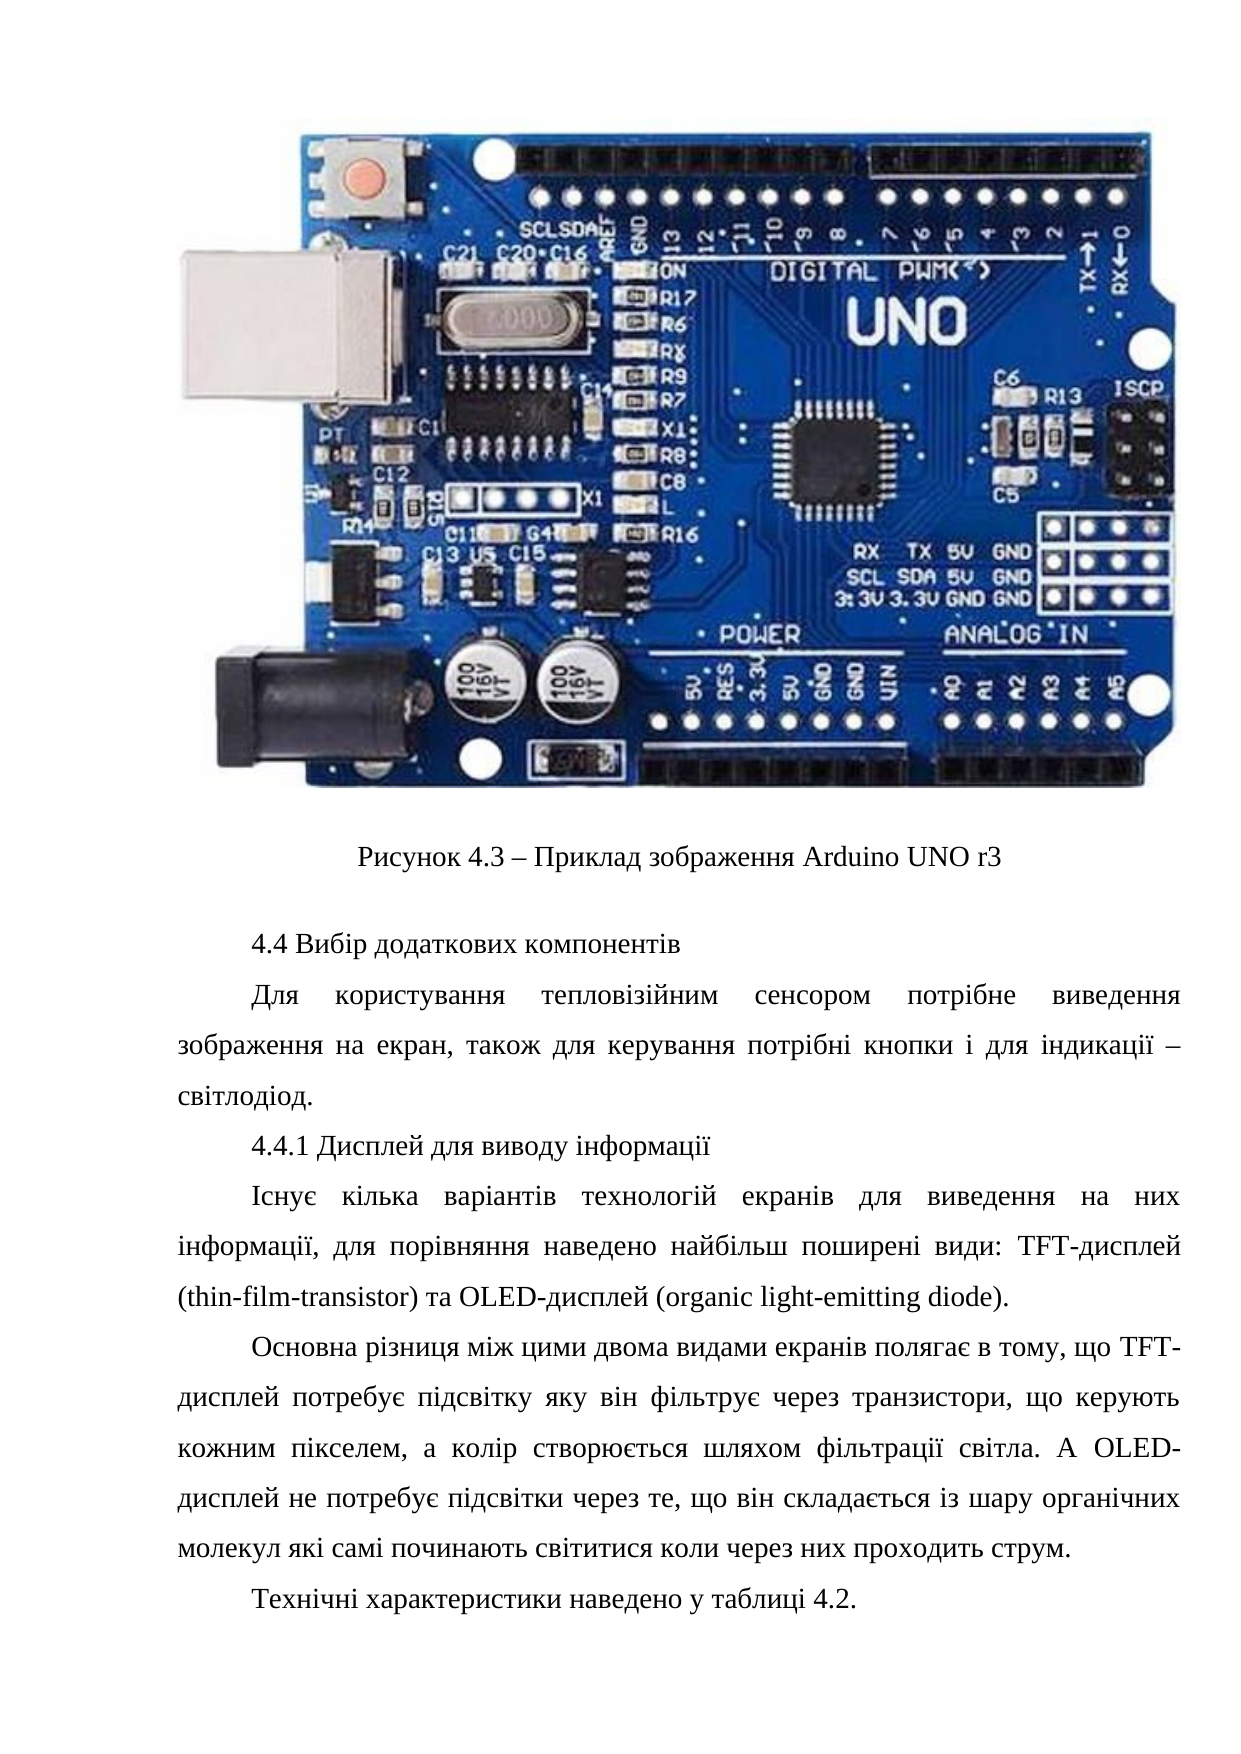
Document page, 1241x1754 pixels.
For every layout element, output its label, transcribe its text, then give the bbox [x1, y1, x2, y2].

text Основна різниця між цими двома видами екранів полягає в тому, що TFT-дисплей потребує підсвітку яку він фільтрує через транзистори, що керують кожним пікселем, а колір створюється шляхом фільтрації світла. А OLED-дисплей не потребує підсвітки через те, що він складається із шару органічних молекул які самі починають світитися коли через них проходить струм. [177, 1329, 1181, 1564]
text 4.4 Вибір додаткових компонентів [177, 927, 1181, 960]
text 4.4.1 Дисплей для виводу інформації [177, 1128, 1181, 1161]
picture [177, 118, 1182, 788]
text Існує кілька варіантів технологій екранів для виведення на них інформації, для порівняння наведено найбільш поширені види: TFT-дисплей (thin-film-transistor) та OLED-дисплей (organic light-emitting diode). [177, 1178, 1181, 1312]
text Рисунок 4.3 – Приклад зображення Arduino UNO r3 [177, 839, 1181, 872]
text Для користування тепловізійним сенсором потрібне виведення зображення на екран, також для керування потрібні кнопки і для індикації – світлодіод. [177, 977, 1181, 1111]
text Технічні характеристики наведено у таблиці 4.2. [177, 1581, 1181, 1614]
